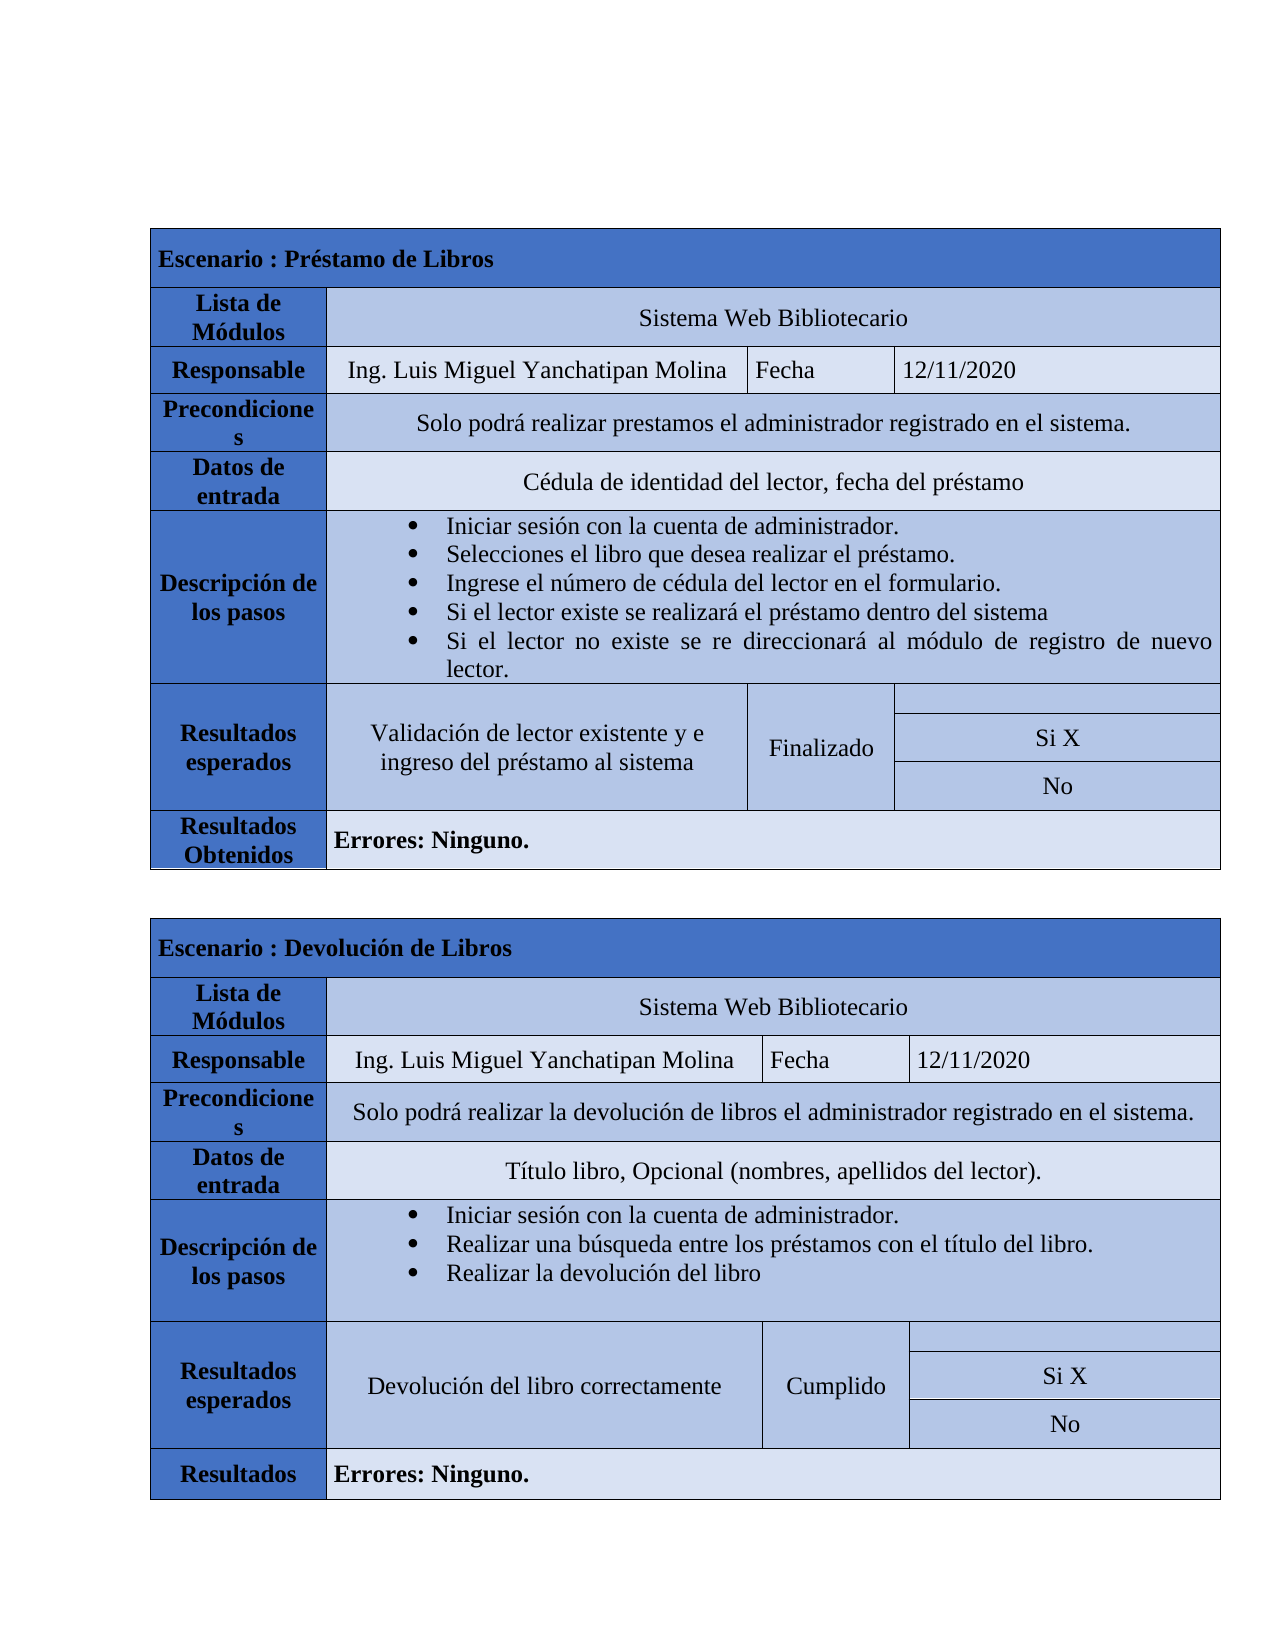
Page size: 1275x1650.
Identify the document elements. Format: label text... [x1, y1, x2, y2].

table_cell Sistema Web Bibliotecario [327, 288, 1220, 346]
table_cell Descripción de los pasos [151, 1200, 326, 1321]
table_cell 12/11/2020 [895, 347, 1220, 393]
table_cell Iniciar sesión con la cuenta de administrador. Realizar una búsqueda entre los préstamos con el título del libro. Realizar la devolución del libro [327, 1200, 1220, 1321]
table_cell Precondiciones [151, 394, 326, 451]
table_cell Solo podrá realizar la devolución de libros el administrador registrado en el sistema. [327, 1083, 1220, 1141]
table_cell Solo podrá realizar prestamos el administrador registrado en el sistema. [327, 394, 1220, 451]
table_cell Responsable [151, 1036, 326, 1082]
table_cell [151, 1449, 326, 1499]
table_cell No [910, 1400, 1220, 1448]
table_cell Título libro, Opcional (nombres, apellidos del lector). [327, 1142, 1220, 1199]
table_cell Errores: Ninguno. [327, 1449, 1220, 1499]
table_cell Cédula de identidad del lector, fecha del préstamo [327, 452, 1220, 510]
table_header Escenario : Préstamo de Libros [151, 229, 1220, 287]
table_cell Datos de entrada [151, 452, 326, 510]
table_cell Cumplido [763, 1322, 909, 1448]
table_header Escenario : Devolución de Libros [151, 919, 1220, 977]
table_cell No [895, 762, 1220, 810]
table_cell Resultados esperados [151, 1322, 326, 1448]
table_cell Validación de lector existente y e ingreso del préstamo al sistema [327, 684, 747, 810]
table_cell Finalizado [748, 684, 894, 810]
table_cell Ing. Luis Miguel Yanchatipan Molina [327, 1036, 762, 1082]
table_cell Responsable [151, 347, 326, 393]
table_cell Descripción de los pasos [151, 511, 326, 683]
table_cell Errores: Ninguno. [327, 811, 1220, 868]
table_cell [895, 684, 1220, 713]
table_cell Fecha [763, 1036, 909, 1082]
table_cell Sistema Web Bibliotecario [327, 978, 1220, 1035]
table_cell Datos de entrada [151, 1142, 326, 1199]
table_cell [910, 1322, 1220, 1351]
table_cell Si X [895, 714, 1220, 761]
table_cell Precondiciones [151, 1083, 326, 1141]
table_cell Iniciar sesión con la cuenta de administrador. Selecciones el libro que desea realizar el préstamo. Ingrese el número de cédula del lector en el formulario. Si el lector existe se realizará el préstamo dentro del sistema Si el lector no existe se re direccionará al módulo de registro de nuevo lector. [327, 511, 1220, 683]
table_cell Lista de Módulos [151, 978, 326, 1035]
table_cell Resultados Obtenidos [151, 811, 326, 868]
table_cell Resultados esperados [151, 684, 326, 810]
table_cell 12/11/2020 [910, 1036, 1220, 1082]
table_cell Si X [910, 1352, 1220, 1398]
table_cell Fecha [748, 347, 894, 393]
table_cell Ing. Luis Miguel Yanchatipan Molina [327, 347, 747, 393]
table_cell Devolución del libro correctamente [327, 1322, 762, 1448]
table_cell Lista de Módulos [151, 288, 326, 346]
